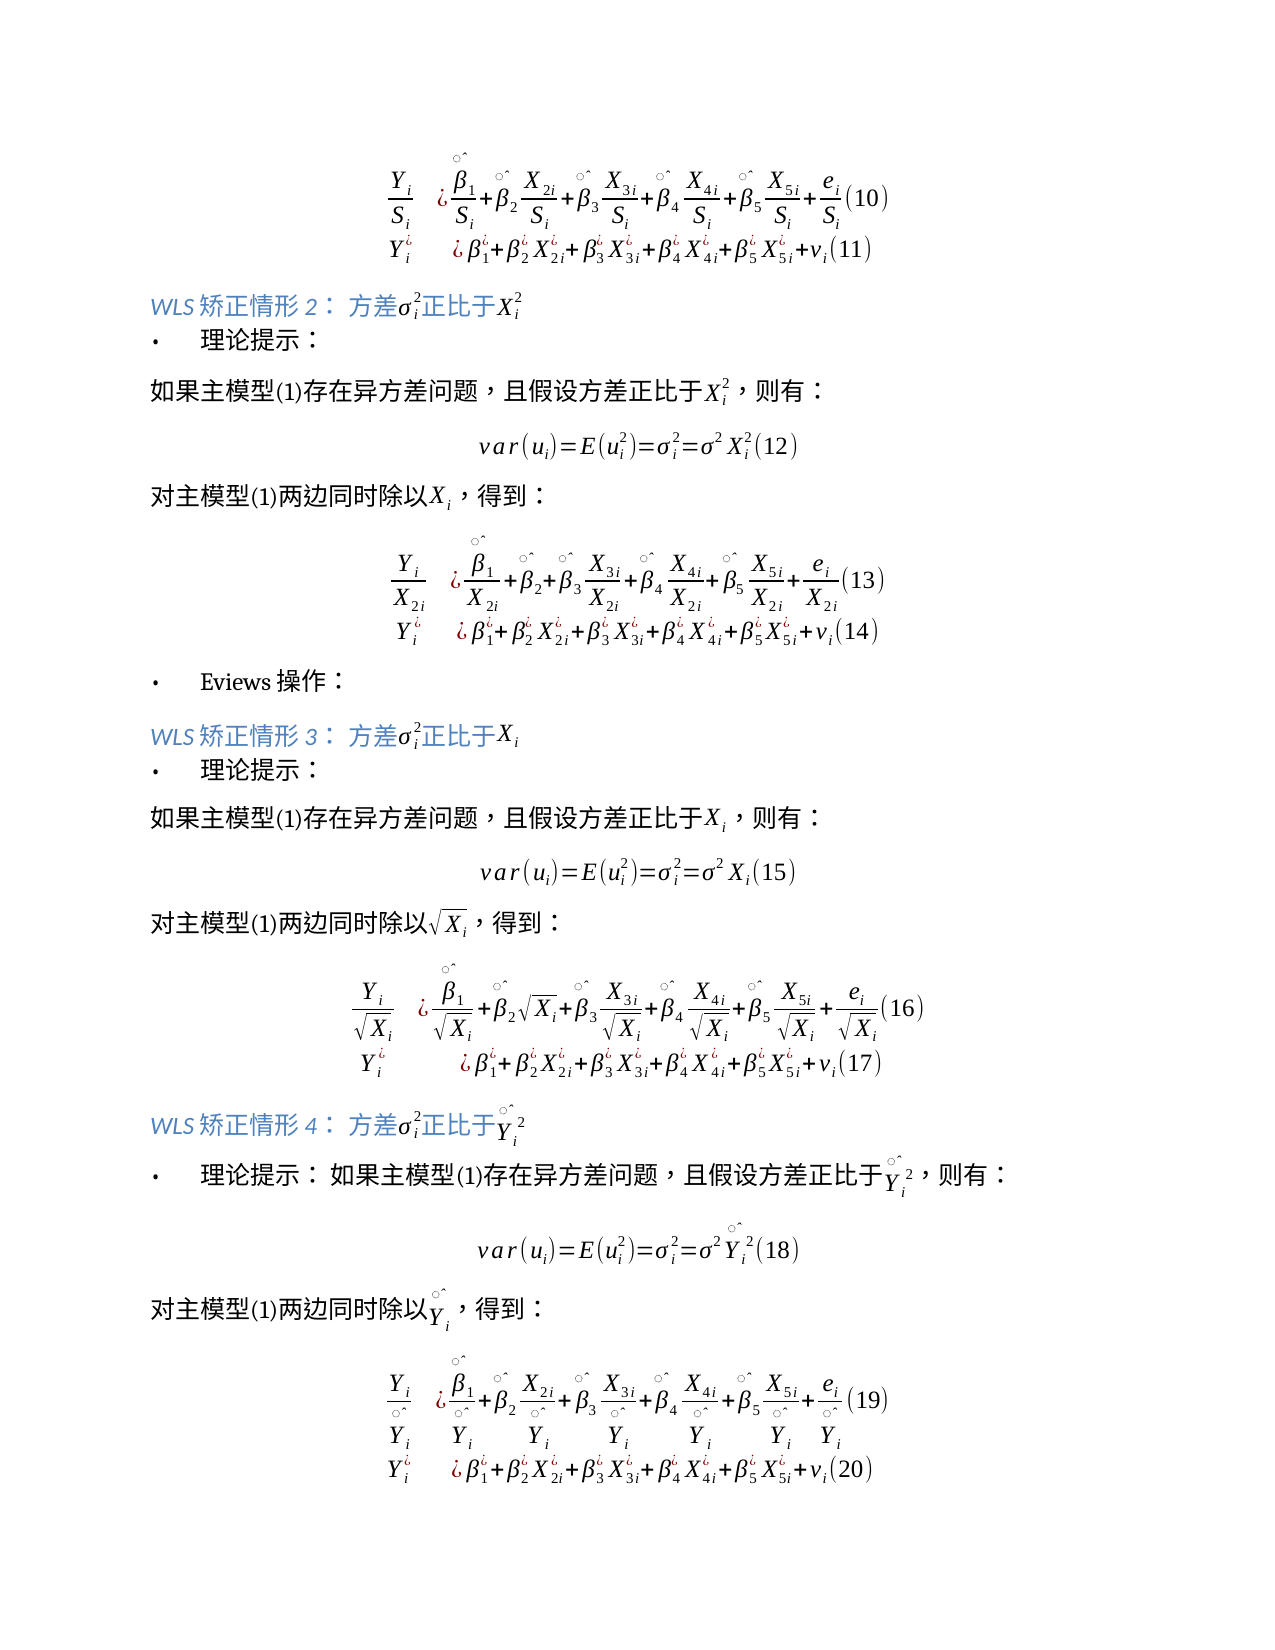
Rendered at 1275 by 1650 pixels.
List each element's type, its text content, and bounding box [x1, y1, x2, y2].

list 理论提示： [150, 327, 1125, 356]
subtitle WLS矫正情形2： 方差正比于 [150, 288, 1125, 323]
text 对主模型(1)两边同时除以，得到： [150, 482, 1125, 513]
subtitle WLS矫正情形3： 方差正比于 [150, 718, 1125, 753]
list 理论提示： 如果主模型(1)存在异方差问题，且假设方差正比于，则有： [150, 1153, 1125, 1201]
text 如果主模型(1)存在异方差问题，且假设方差正比于，则有： [150, 804, 1125, 835]
subtitle WLS矫正情形4： 方差正比于 [150, 1101, 1125, 1149]
text 对主模型(1)两边同时除以，得到： [150, 1286, 1125, 1334]
text 对主模型(1)两边同时除以，得到： [150, 908, 1125, 941]
text 如果主模型(1)存在异方差问题，且假设方差正比于，则有： [150, 374, 1125, 409]
list Eviews操作： [150, 668, 1125, 697]
list 理论提示： [150, 757, 1125, 785]
